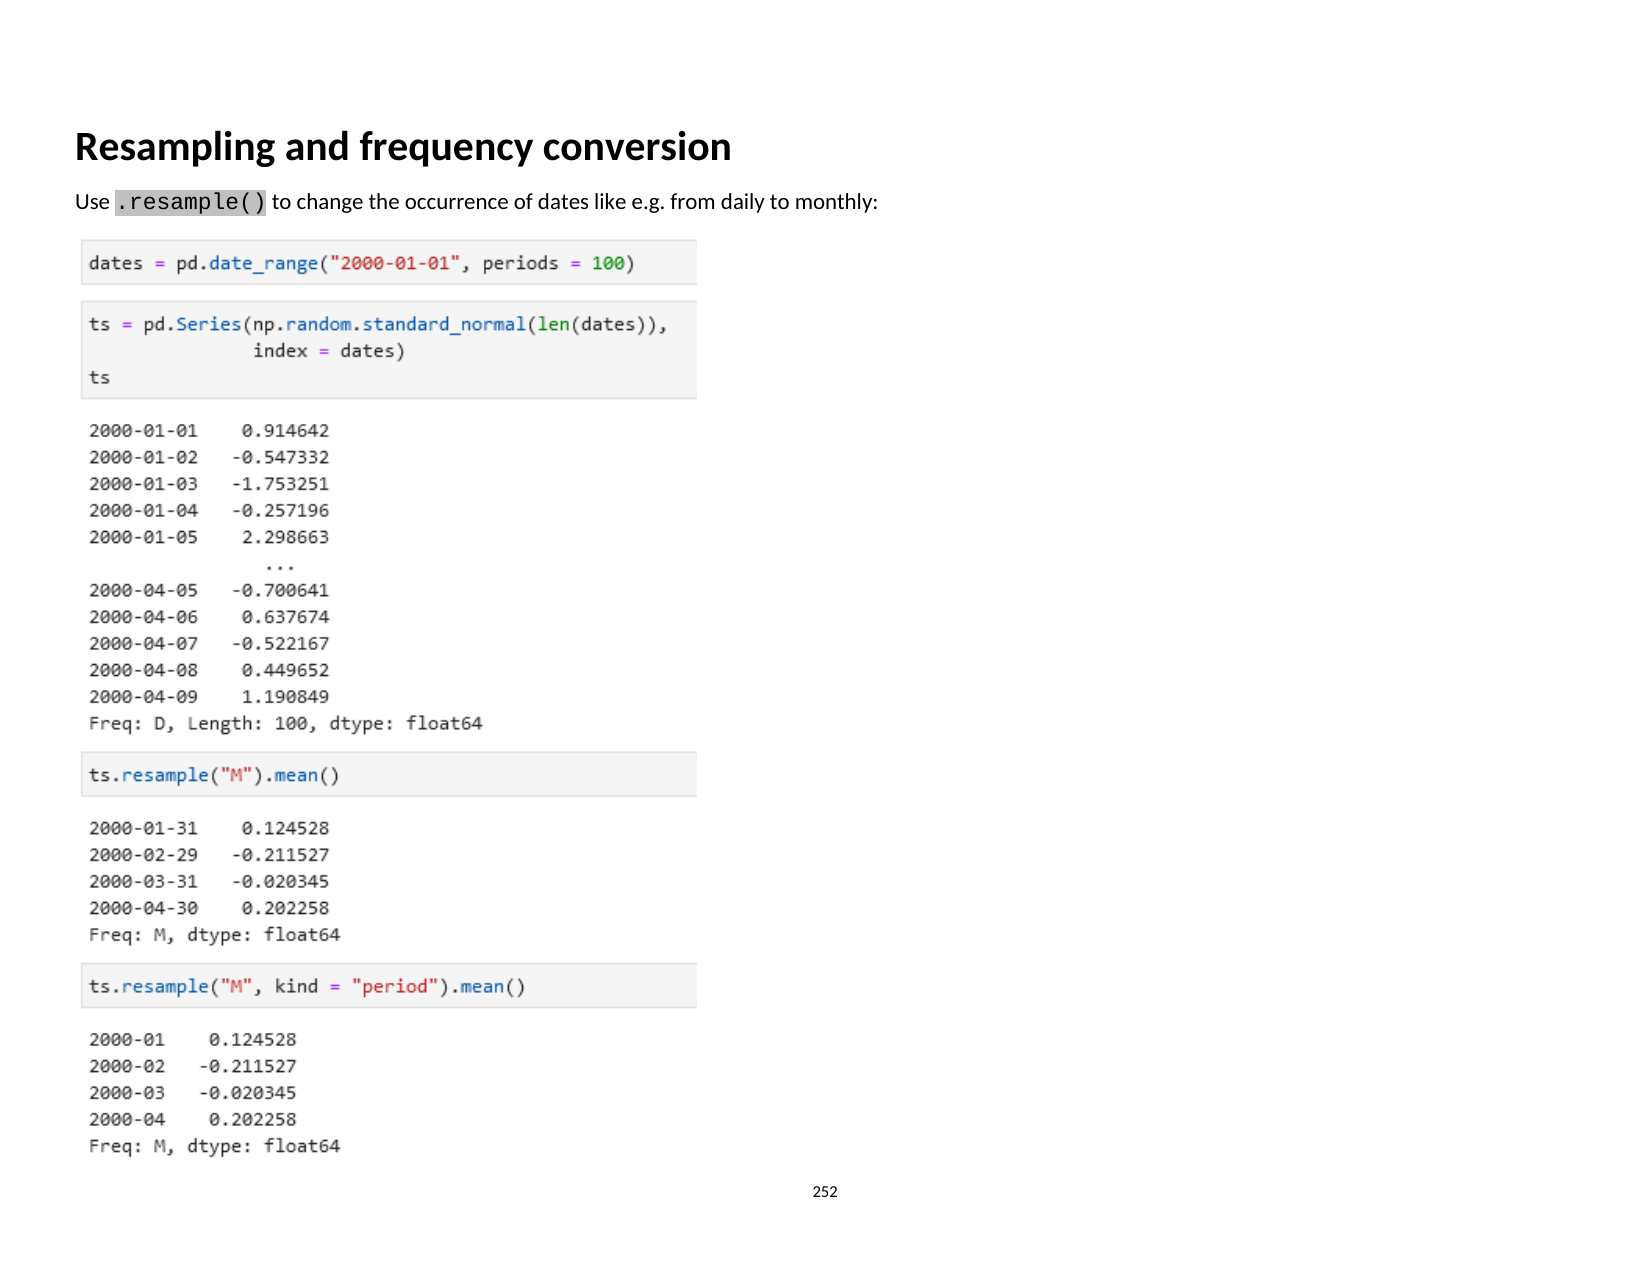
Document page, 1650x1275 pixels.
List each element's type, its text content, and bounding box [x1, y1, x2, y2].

text Resampling and frequency conversion [75, 120, 1575, 171]
text Use .resample() to change the occurrence of dates like e.g. from daily to monthly: [75, 187, 1575, 216]
picture [75, 233, 697, 1165]
